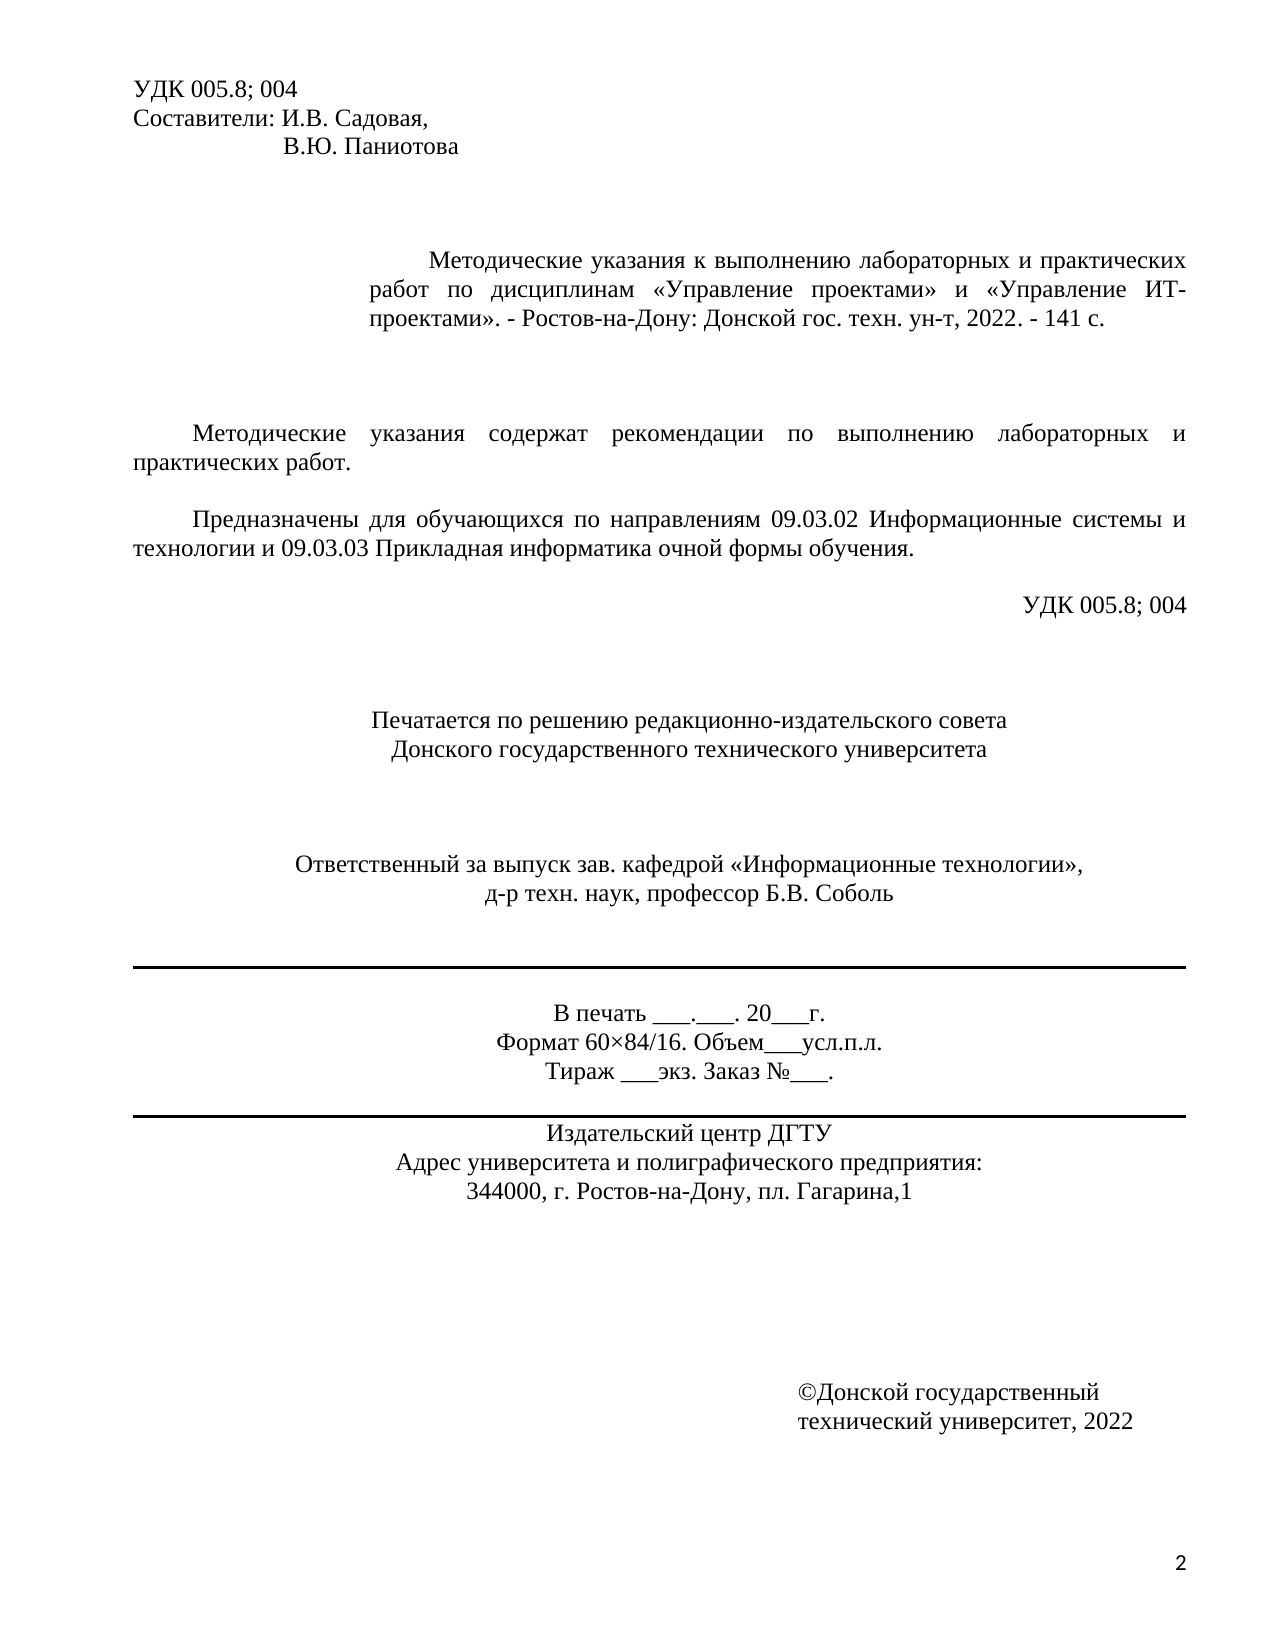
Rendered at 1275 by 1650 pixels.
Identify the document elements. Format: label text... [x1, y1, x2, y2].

text Издательский центр ДГТУ [133, 1118, 1186, 1147]
text Предназначены для обучающихся по направлениям 09.03.02 Информационные системы и технологии и 09.03.03 Прикладная информатика очной формы обучения. [133, 504, 1186, 562]
text Тираж ___экз. Заказ №___. [133, 1056, 1186, 1084]
text ©Донской государственный [798, 1377, 1186, 1406]
text Методические указания к выполнению лабораторных и практических работ по дисциплинам «Управление проектами» и «Управление ИТ-проектами». - Ростов-на-Дону: Донской гос. техн. ун-т, 2022. - 141 с. [369, 246, 1186, 332]
text д-р техн. наук, профессор Б.В. Соболь [133, 878, 1186, 907]
text Методические указания содержат рекомендации по выполнению лабораторных и практических работ. [133, 418, 1186, 476]
text . Ростов-на-Дону, пл. Гагарина,1 [133, 1176, 1186, 1205]
text В печать ___.___. 20___г. [133, 998, 1186, 1027]
text Печатается по решению редакционно-издательского совета [133, 706, 1186, 734]
text Составители: И.В. Садовая, [133, 103, 1186, 131]
text Донского государственного технического университета [133, 734, 1186, 763]
text технический университет, 2022 [798, 1406, 1186, 1435]
text УДК 005.8; 004 [133, 74, 1186, 103]
text УДК 005.8; 004 [133, 591, 1186, 619]
text Адрес университета и полиграфического предприятия: [133, 1147, 1186, 1176]
text Ответственный за выпуск зав. кафедрой «Информационные технологии», [133, 849, 1186, 878]
text В.Ю. Паниотова [133, 131, 1186, 160]
text Формат 60×84/16. Объем___усл.п.л. [133, 1027, 1186, 1056]
